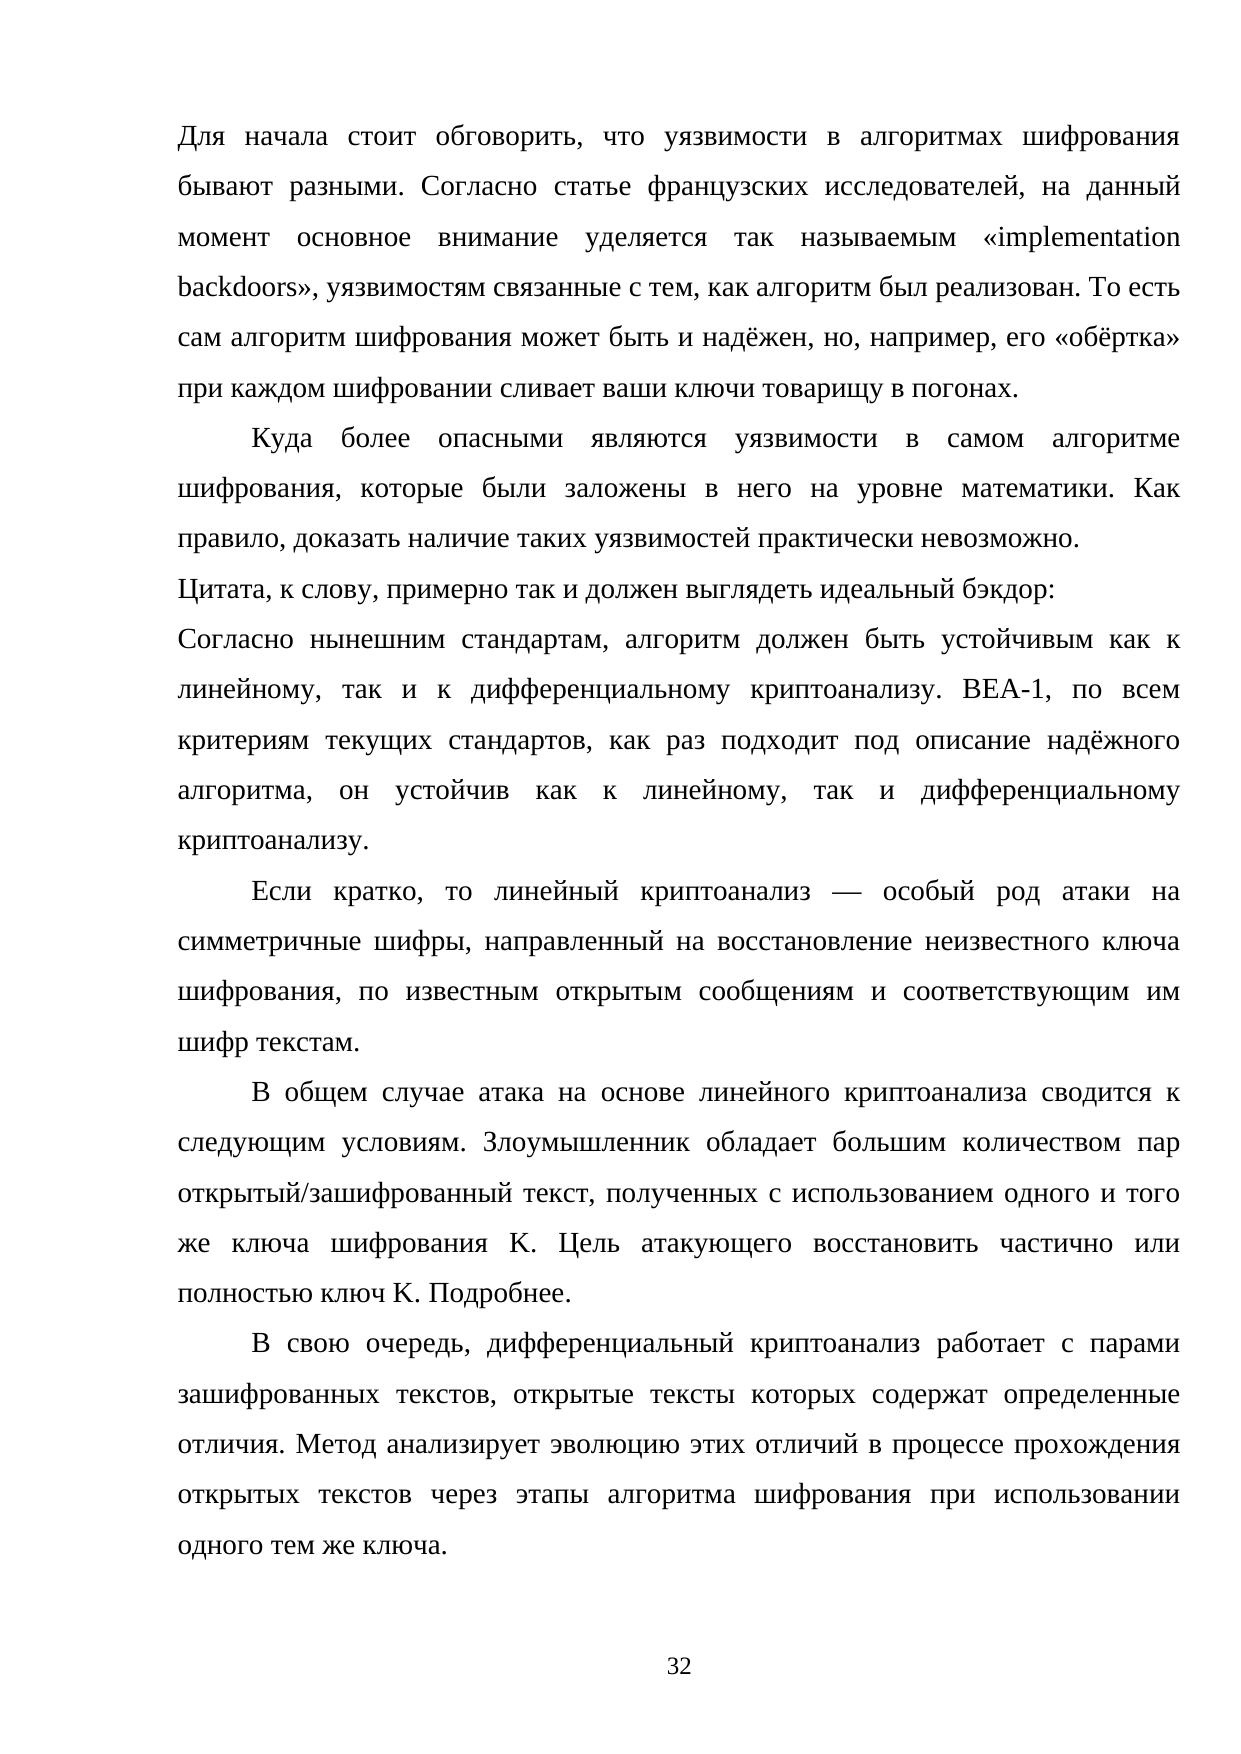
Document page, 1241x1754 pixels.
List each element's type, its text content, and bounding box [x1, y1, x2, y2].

text Согласно нынешним стандартам, алгоритм должен быть устойчивым как к линейному, так и к дифференциальному криптоанализу. BEA-1, по всем критериям текущих стандартов, как раз подходит под описание надёжного алгоритма, он устойчив как к линейному, так и дифференциальному криптоанализу. [177, 621, 1181, 856]
text В общем случае атака на основе линейного криптоанализа сводится к следующим условиям. Злоумышленник обладает большим количеством пар открытый/зашифрованный текст, полученных с использованием одного и того же ключа шифрования K. Цель атакующего восстановить частично или полностью ключ K. Подробнее. [177, 1074, 1181, 1309]
text Для начала стоит обговорить, что уязвимости в алгоритмах шифрования бывают разными. Согласно статье французских исследователей, на данный момент основное внимание уделяется так называемым «implementation backdoors», уязвимостям связанные с тем, как алгоритм был реализован. То есть сам алгоритм шифрования может быть и надёжен, но, например, его «обёртка» при каждом шифровании сливает ваши ключи товарищу в погонах. [177, 118, 1181, 403]
text В свою очередь, дифференциальный криптоанализ работает с парами зашифрованных текстов, открытые тексты которых содержат определенные отличия. Метод анализирует эволюцию этих отличий в процессе прохождения открытых текстов через этапы алгоритма шифрования при использовании одного тем же ключа. [177, 1326, 1181, 1560]
text Куда более опасными являются уязвимости в самом алгоритме шифрования, которые были заложены в него на уровне математики. Как правило, доказать наличие таких уязвимостей практически невозможно. [177, 420, 1181, 554]
text Цитата, к слову, примерно так и должен выглядеть идеальный бэкдор: [177, 571, 1181, 604]
text Если кратко, то линейный криптоанализ — особый род атаки на симметричные шифры, направленный на восстановление неизвестного ключа шифрования, по известным открытым сообщениям и соответствующим им шифр текстам. [177, 873, 1181, 1057]
